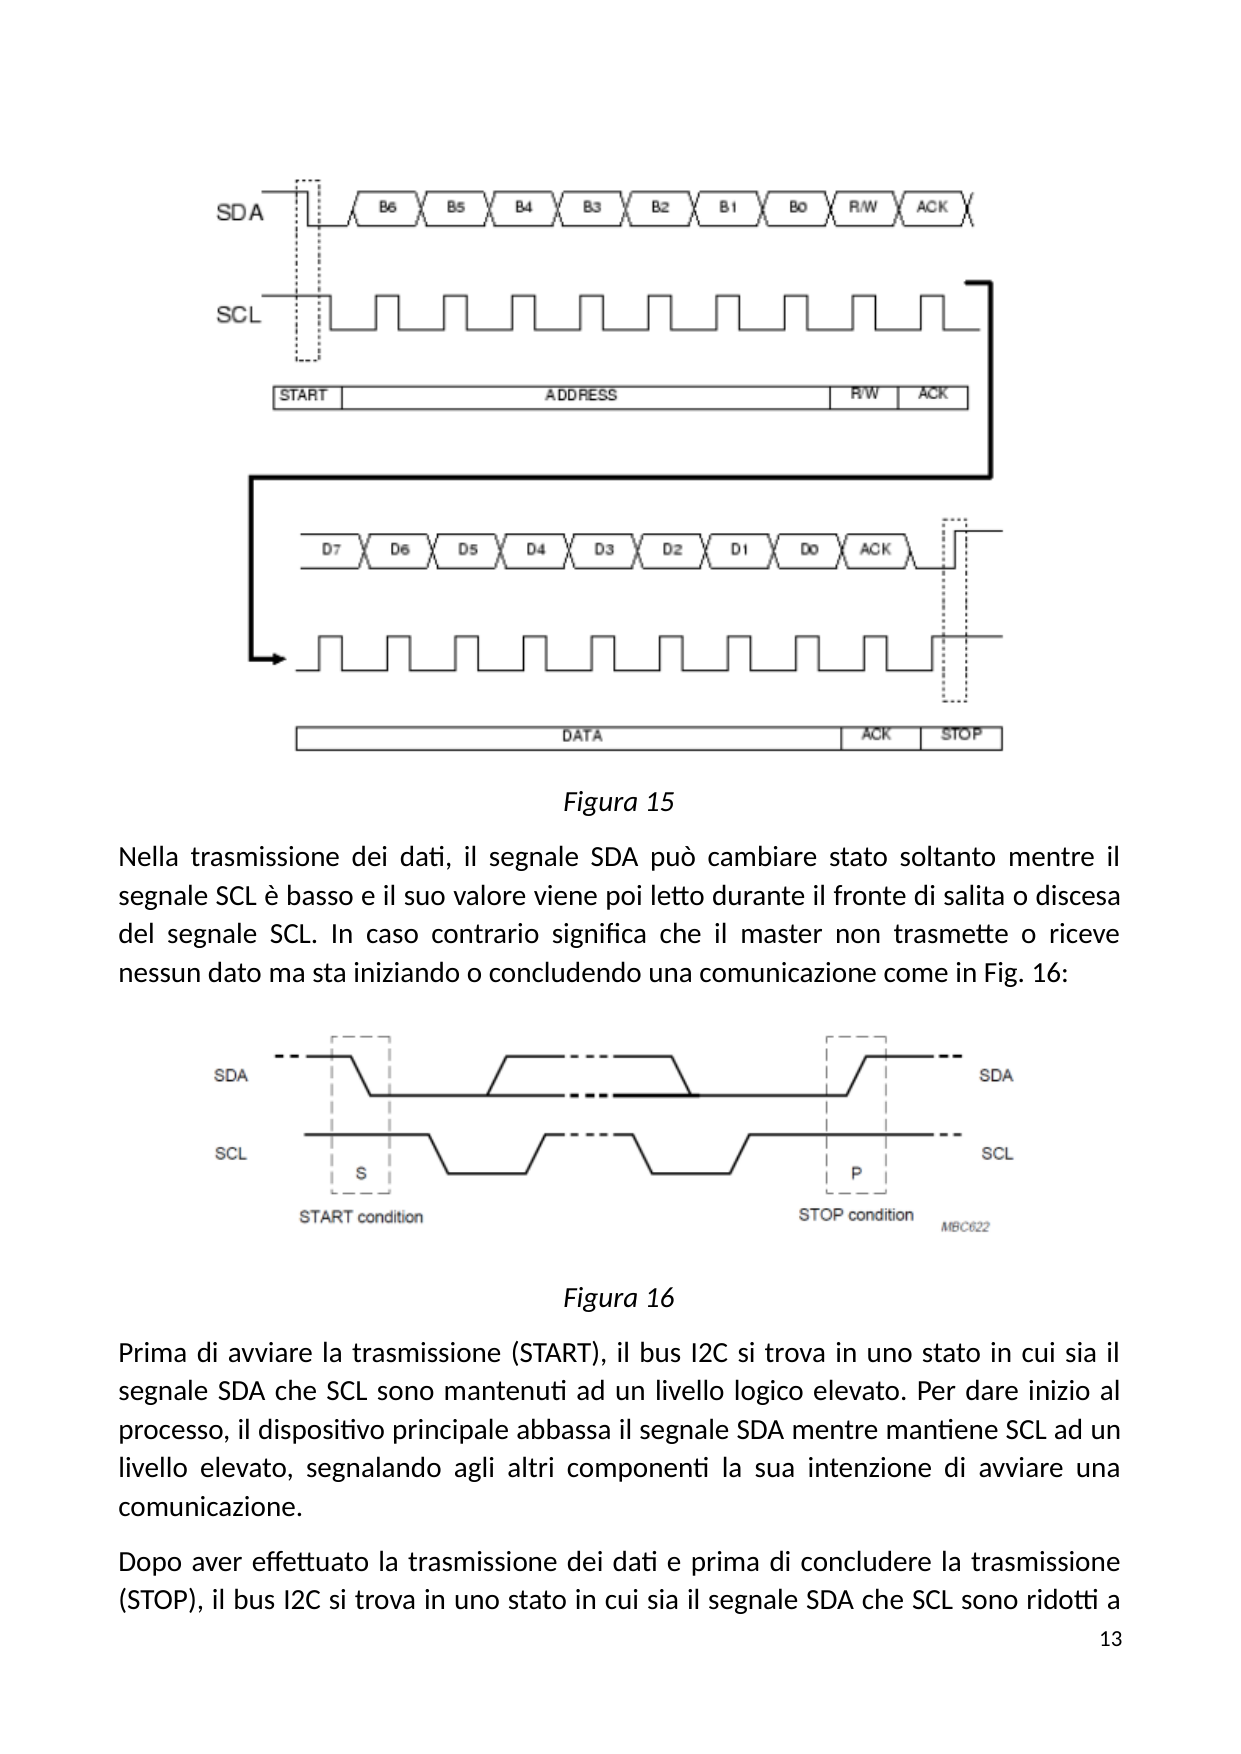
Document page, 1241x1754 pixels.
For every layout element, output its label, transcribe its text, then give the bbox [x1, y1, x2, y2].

text Nella trasmissione dei dati, il segnale SDA può cambiare stato soltanto mentre il segnale SCL è basso e il suo valore viene poi letto durante il fronte di salita o discesa del segnale SCL. In caso contrario significa che il master non trasmette o riceve nessun dato ma sta iniziando o concludendo una comunicazione come in Fig. 16: [118, 838, 1122, 989]
picture [193, 147, 1047, 781]
picture [185, 1008, 1056, 1276]
text Prima di avviare la trasmissione (START), il bus I2C si trova in uno stato in cui sia il segnale SDA che SCL sono mantenuti ad un livello logico elevato. Per dare inizio al processo, il dispositivo principale abbassa il segnale SDA mentre mantiene SCL ad un livello elevato, segnalando agli altri componenti la sua intenzione di avviare una comunicazione. [118, 1485, 1122, 1523]
